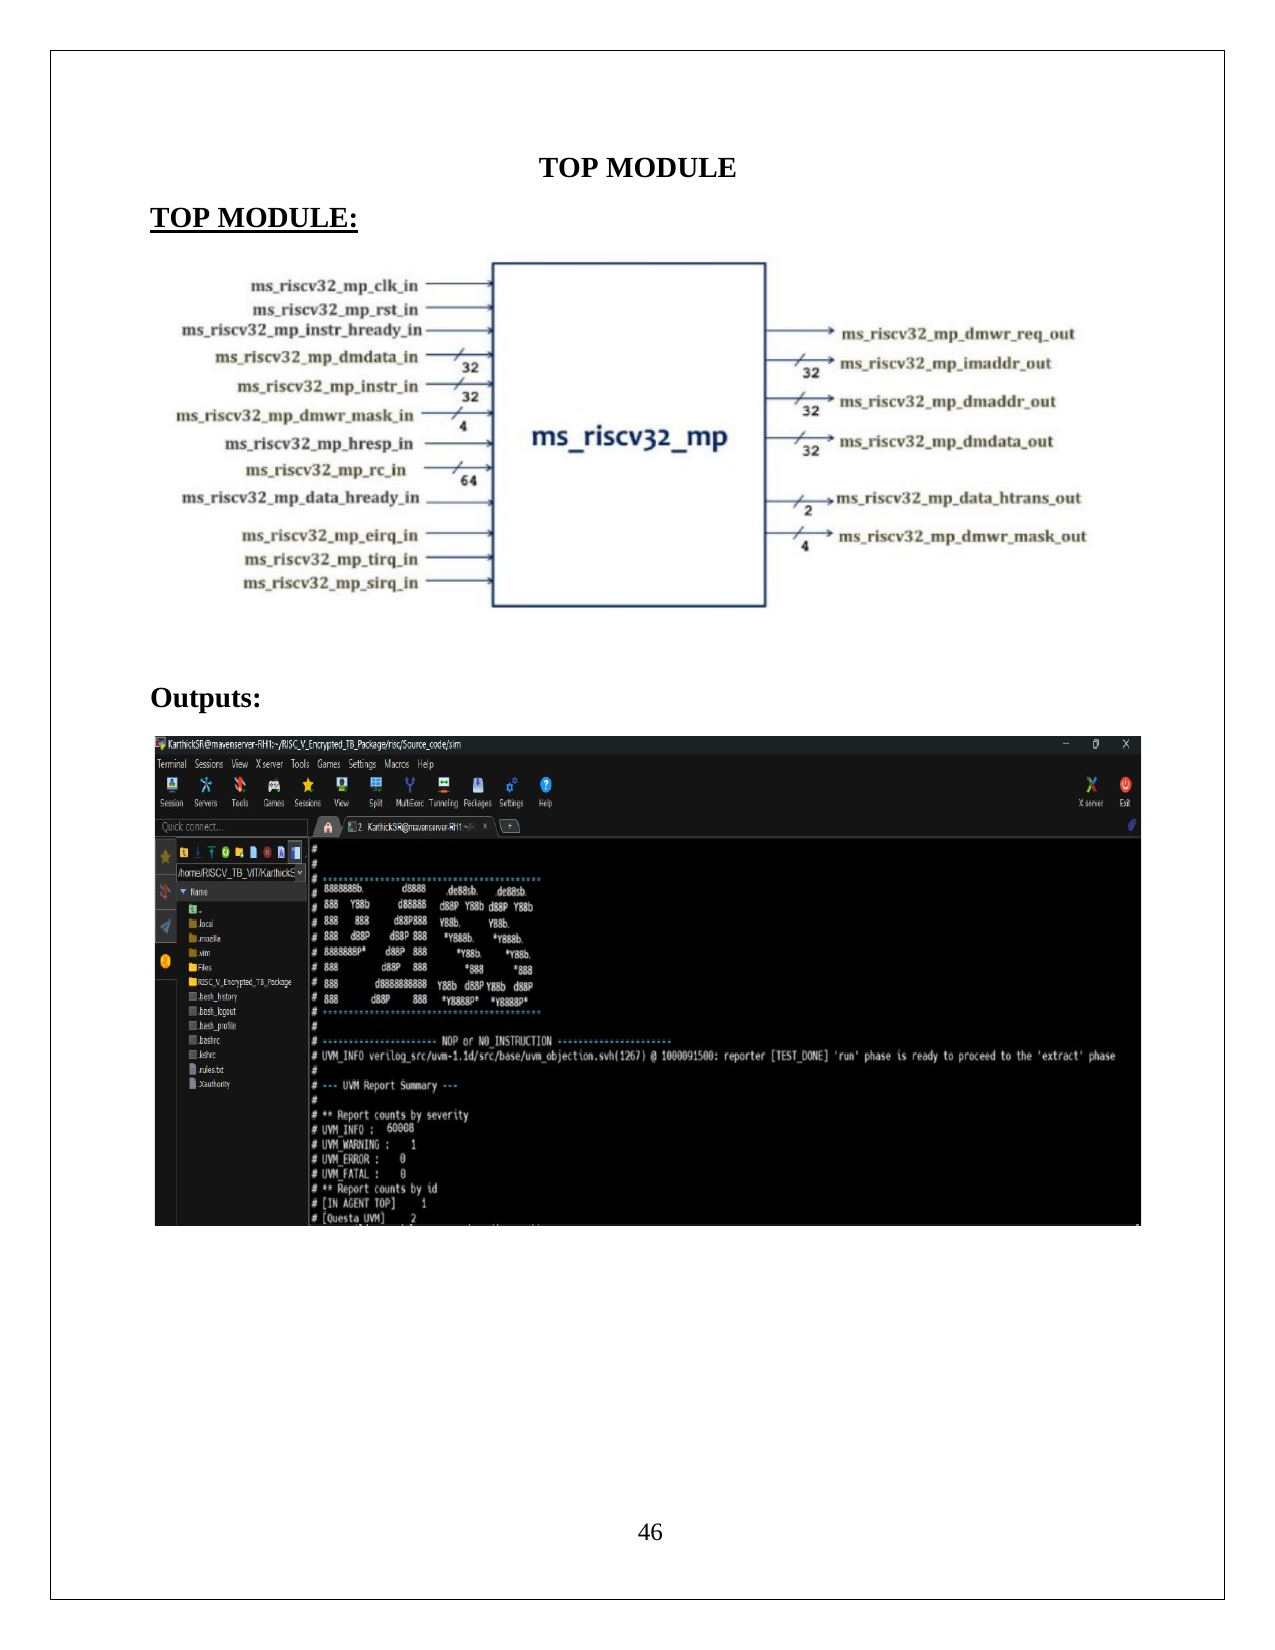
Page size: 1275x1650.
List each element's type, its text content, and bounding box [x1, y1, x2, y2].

picture [154, 736, 1142, 1226]
text TOP MODULE: [150, 200, 1161, 234]
text TOP MODULE [235, 150, 1040, 183]
picture [169, 253, 1093, 609]
text Outputs: [150, 680, 1161, 714]
